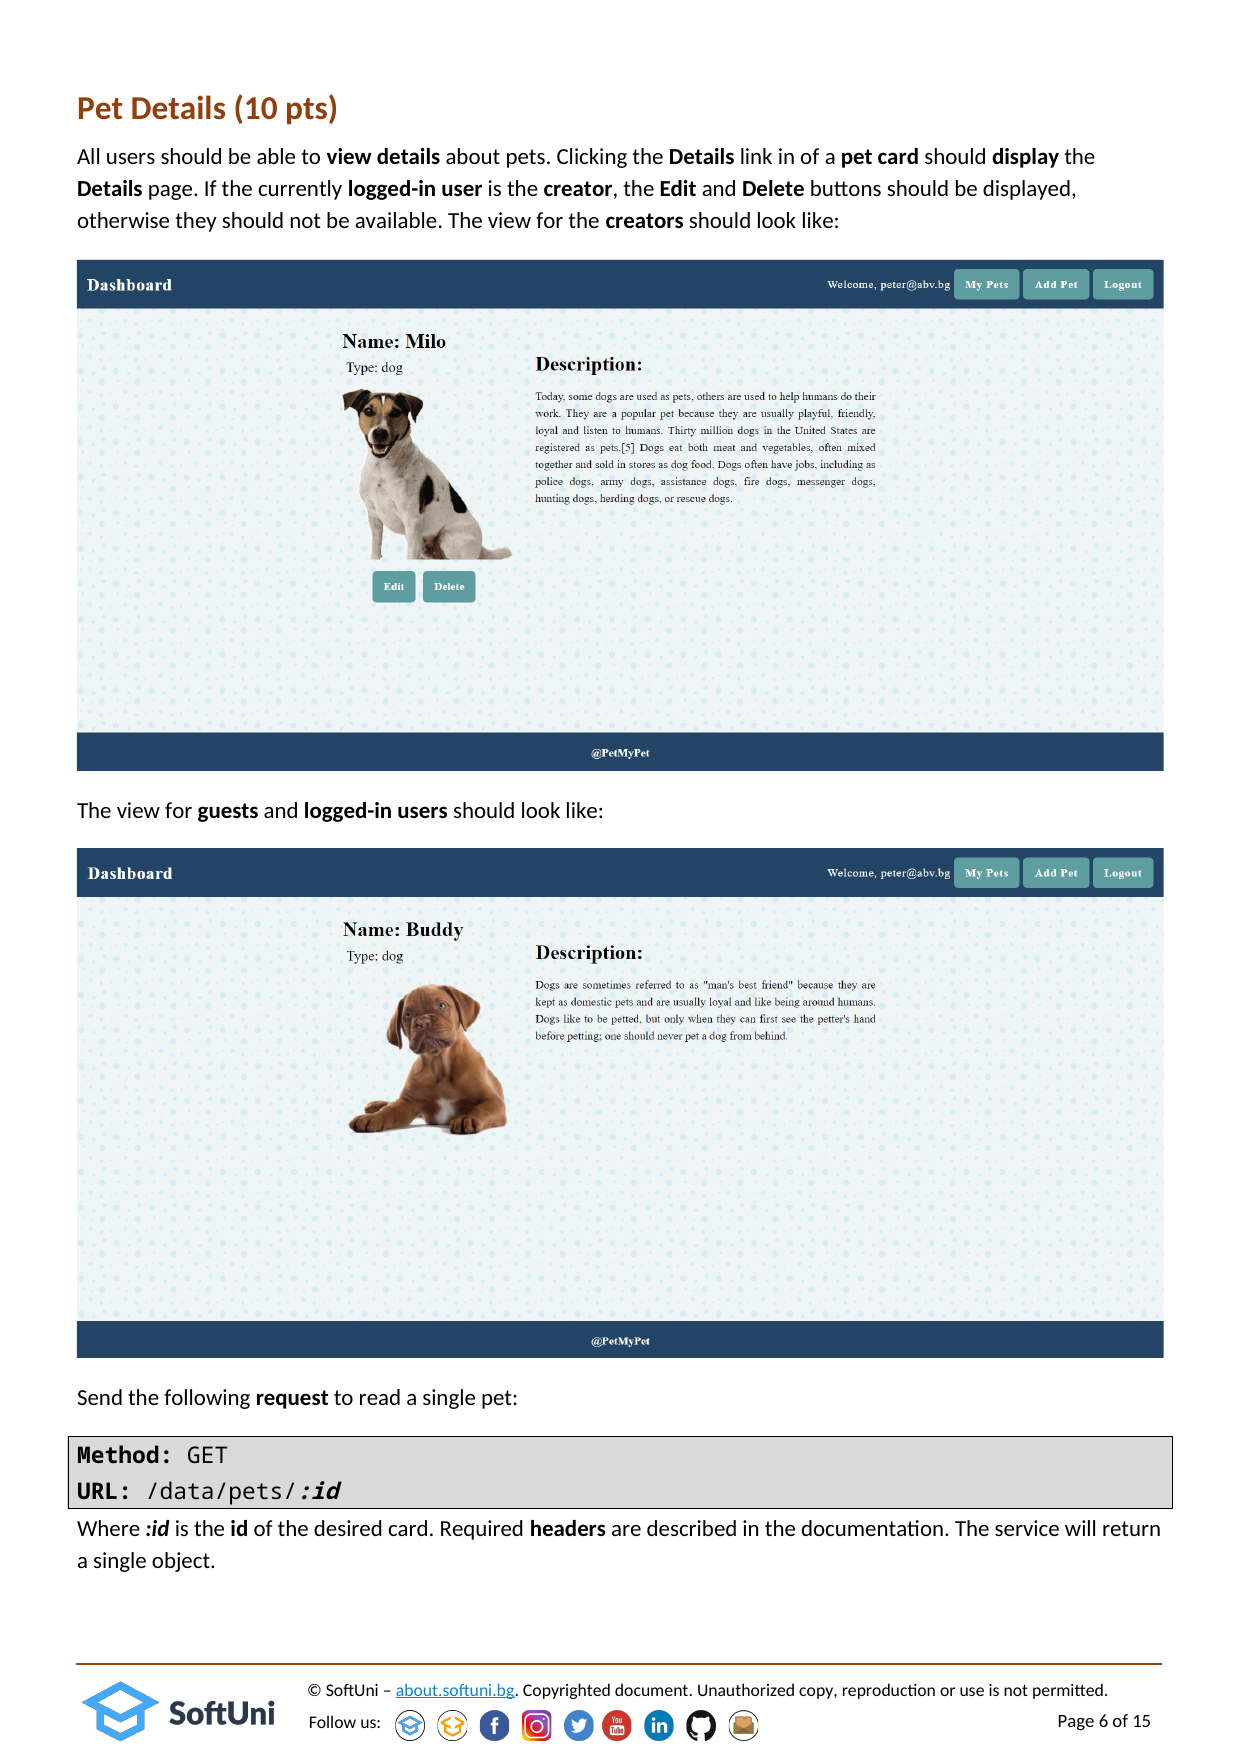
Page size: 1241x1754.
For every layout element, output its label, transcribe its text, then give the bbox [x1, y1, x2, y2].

picture [76, 259, 1164, 771]
picture [602, 1710, 632, 1741]
picture [437, 1710, 468, 1741]
picture [395, 1710, 425, 1741]
picture [75, 1676, 281, 1747]
text The view for guests and logged-in users should look like: [77, 796, 1163, 824]
text Send the following request to read a single pet: [77, 1383, 1163, 1411]
picture [728, 1710, 759, 1741]
picture [686, 1710, 716, 1741]
text All users should be able to view details about pets. Clicking the Details link in of a pet card should display the Details page. If the currently logged-in user is the creator, the Edit and Delete buttons should be displayed, otherwise they should not be available. The view for the creators should look like: [77, 142, 1163, 234]
text Method: GET [69, 1437, 1172, 1470]
picture [522, 1710, 552, 1741]
picture [665, 1732, 674, 1741]
picture [564, 1710, 594, 1741]
picture [658, 1723, 667, 1732]
picture [644, 1732, 653, 1741]
text Where :id is the id of the desired card. Required headers are described in the documentation. The service will return a single object. [77, 1514, 1163, 1574]
subtitle Pet Details (10 pts) [77, 87, 1163, 128]
picture [76, 848, 1164, 1358]
text URL: /data/pets/:id [69, 1472, 1172, 1508]
picture [644, 1710, 653, 1719]
picture [665, 1710, 674, 1719]
picture [479, 1710, 510, 1741]
